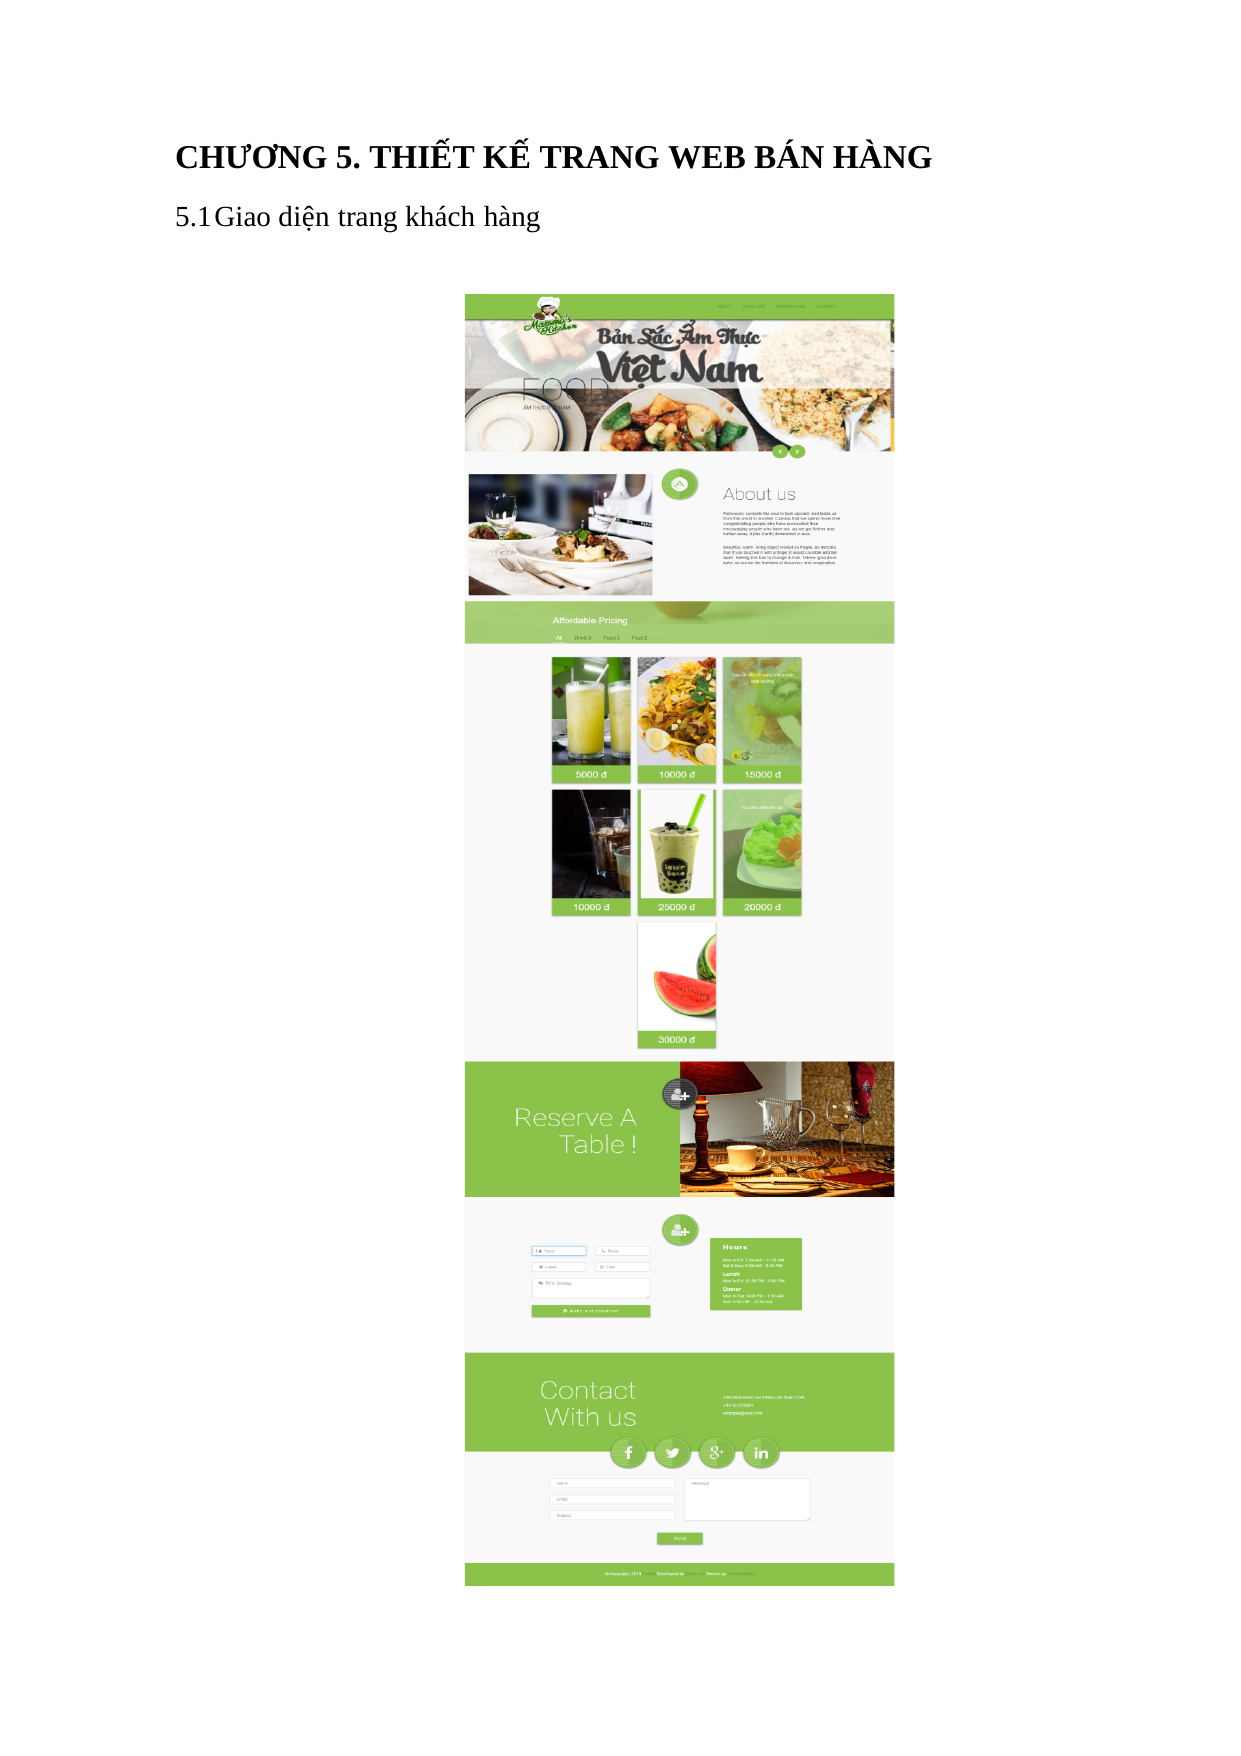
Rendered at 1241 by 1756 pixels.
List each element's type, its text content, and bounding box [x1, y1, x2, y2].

picture [464, 294, 895, 1586]
subtitle Giao diện trang khách hàng [175, 199, 1184, 233]
subtitle CHƯƠNG 5. THIẾT KẾ TRANG WEB BÁN HÀNG [175, 137, 1184, 176]
